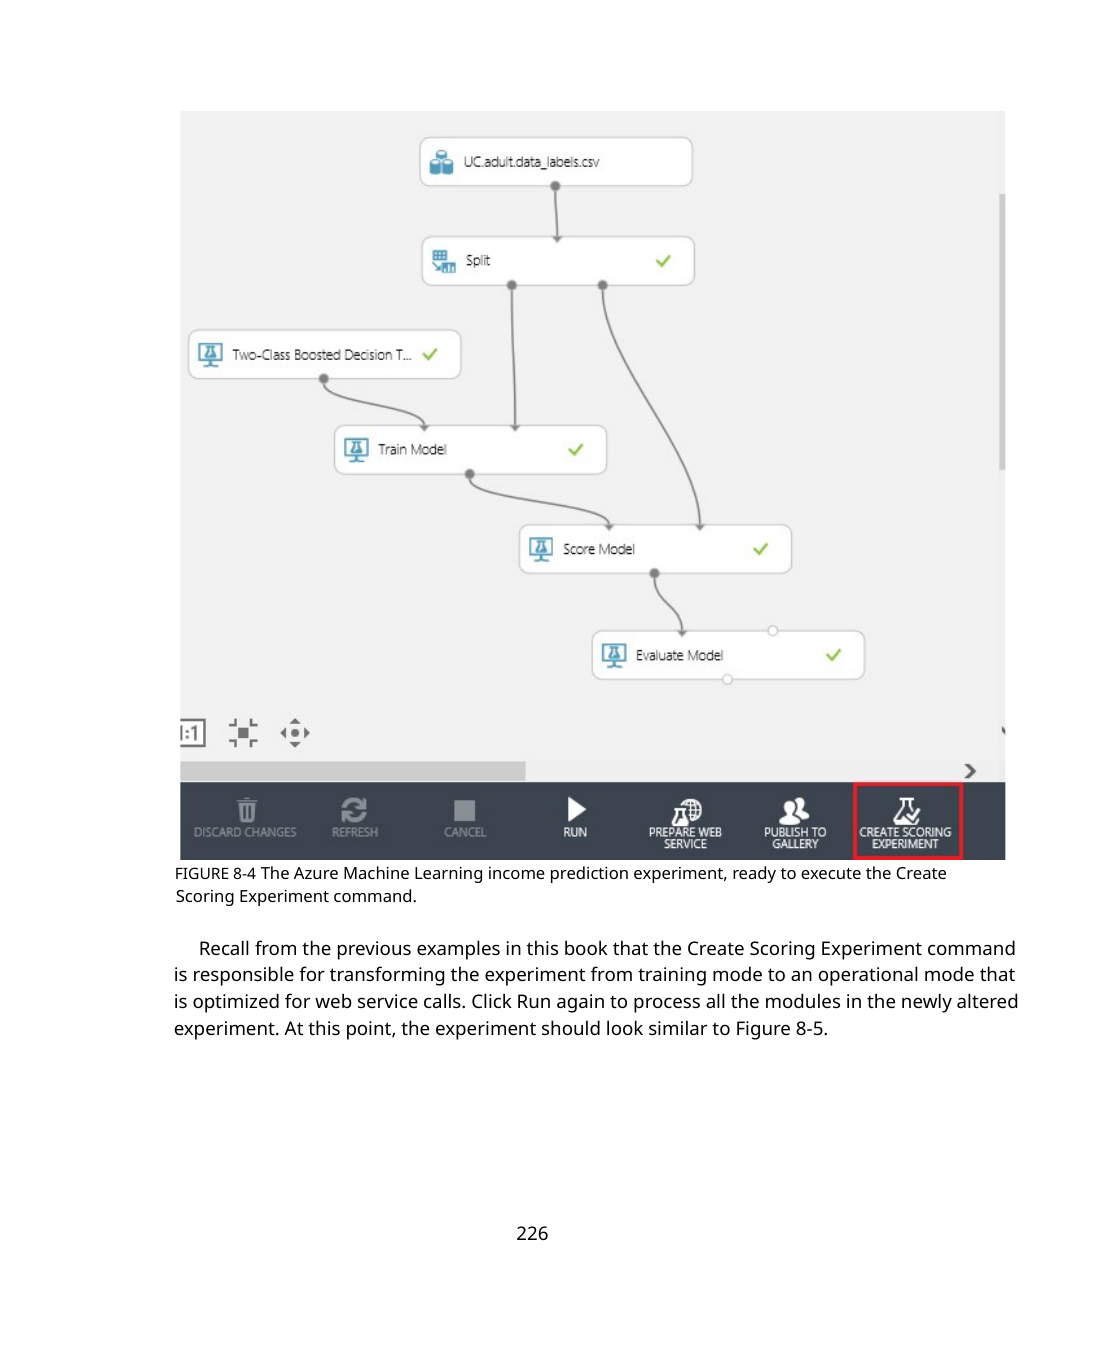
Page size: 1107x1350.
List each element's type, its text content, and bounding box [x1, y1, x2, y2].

text FIGURE 8-4 The Azure Machine Learning income prediction experiment, ready to execute the Create Scoring Experiment command. [174, 862, 994, 908]
text Recall from the previous examples in this book that the Create Scoring Experiment command is responsible for transforming the experiment from training mode to an operational mode that is optimized for web service calls. Click Run again to process all the modules in the newly altered experiment. At this point, the experiment should look similar to Figure 8-5. [173, 935, 1019, 1041]
picture [180, 111, 1006, 860]
